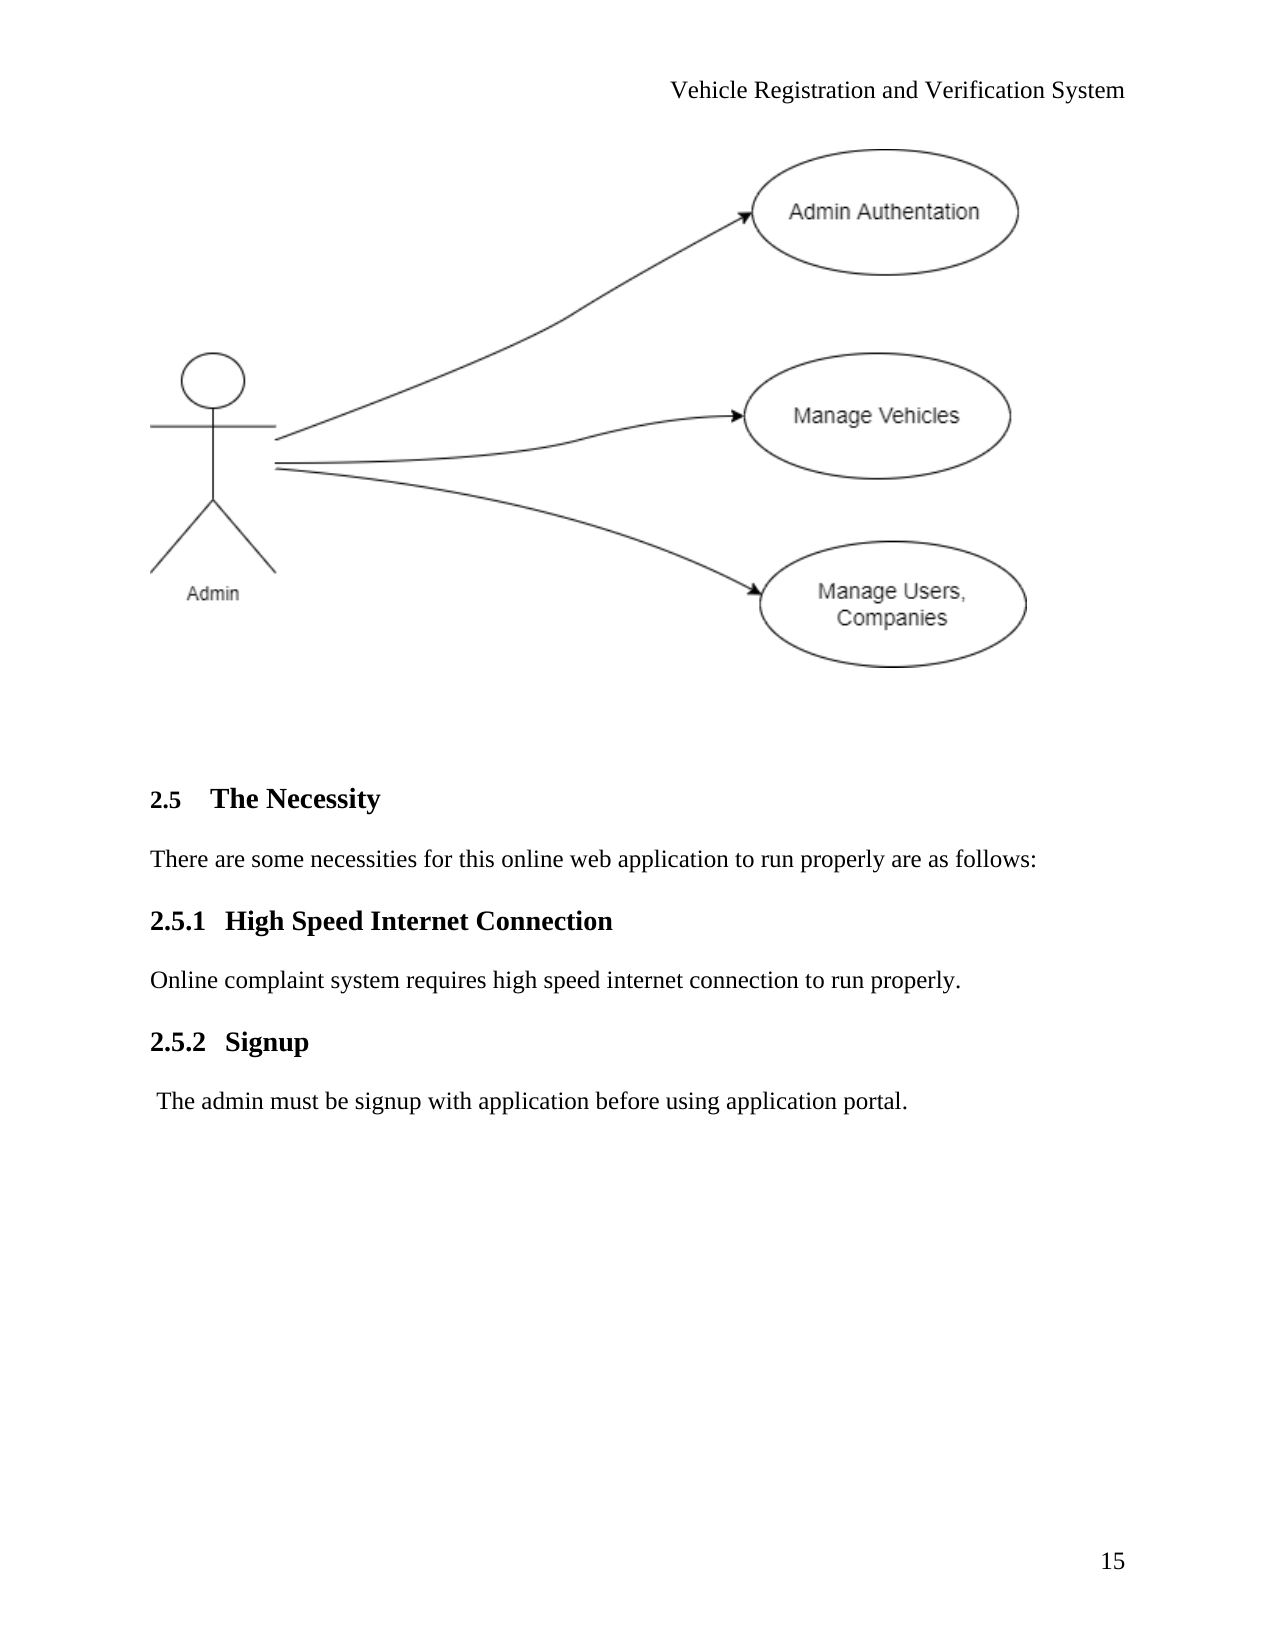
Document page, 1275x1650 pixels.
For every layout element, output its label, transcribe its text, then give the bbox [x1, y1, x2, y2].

picture [150, 149, 1027, 668]
text The admin must be signup with application before using application portal. [150, 1086, 1125, 1115]
subtitle High Speed Internet Connection [150, 904, 1125, 937]
subtitle The Necessity [150, 782, 1125, 815]
subtitle Signup [150, 1025, 1125, 1057]
text There are some necessities for this online web application to run properly are as follows: [150, 844, 1125, 873]
text Online complaint system requires high speed internet connection to run properly. [150, 965, 1125, 994]
